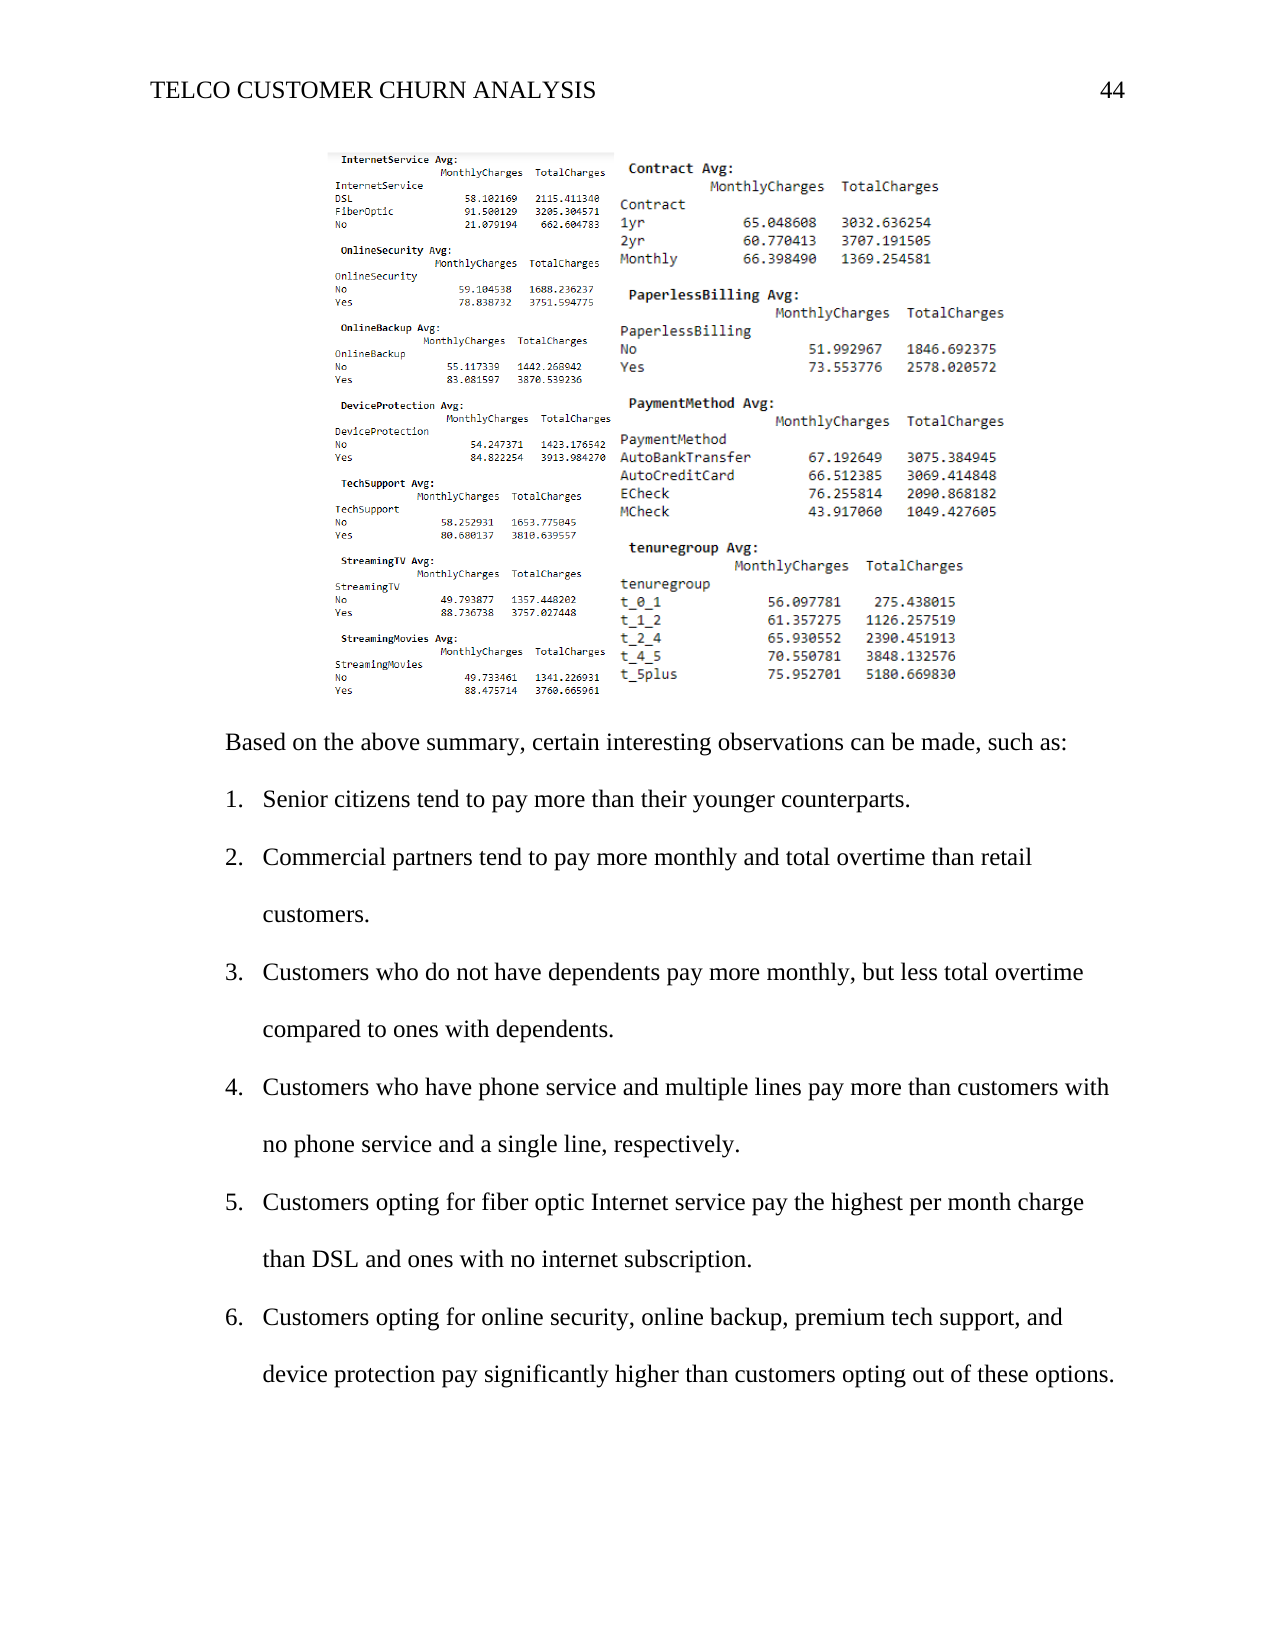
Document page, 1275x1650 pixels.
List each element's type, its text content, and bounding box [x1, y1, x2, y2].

list Customers opting for fiber optic Internet service pay the highest per month charge than DSL and ones with no internet subscription. [225, 1187, 1125, 1273]
list Customers who have phone service and multiple lines pay more than customers with no phone service and a single line, respectively. [225, 1072, 1125, 1158]
list Customers opting for online security, online backup, premium tech support, and device protection pay significantly higher than customers opting out of these options. [225, 1302, 1125, 1388]
list Customers who do not have dependents pay more monthly, but less total overtime compared to ones with dependents. [225, 957, 1125, 1043]
list Commercial partners tend to pay more monthly and total overtime than retail customers. [225, 842, 1125, 928]
list Senior citizens tend to pay more than their younger counterparts. [225, 784, 1125, 813]
text Based on the above summary, certain interesting observations can be made, such as: [150, 727, 1125, 755]
picture [327, 150, 1023, 698]
